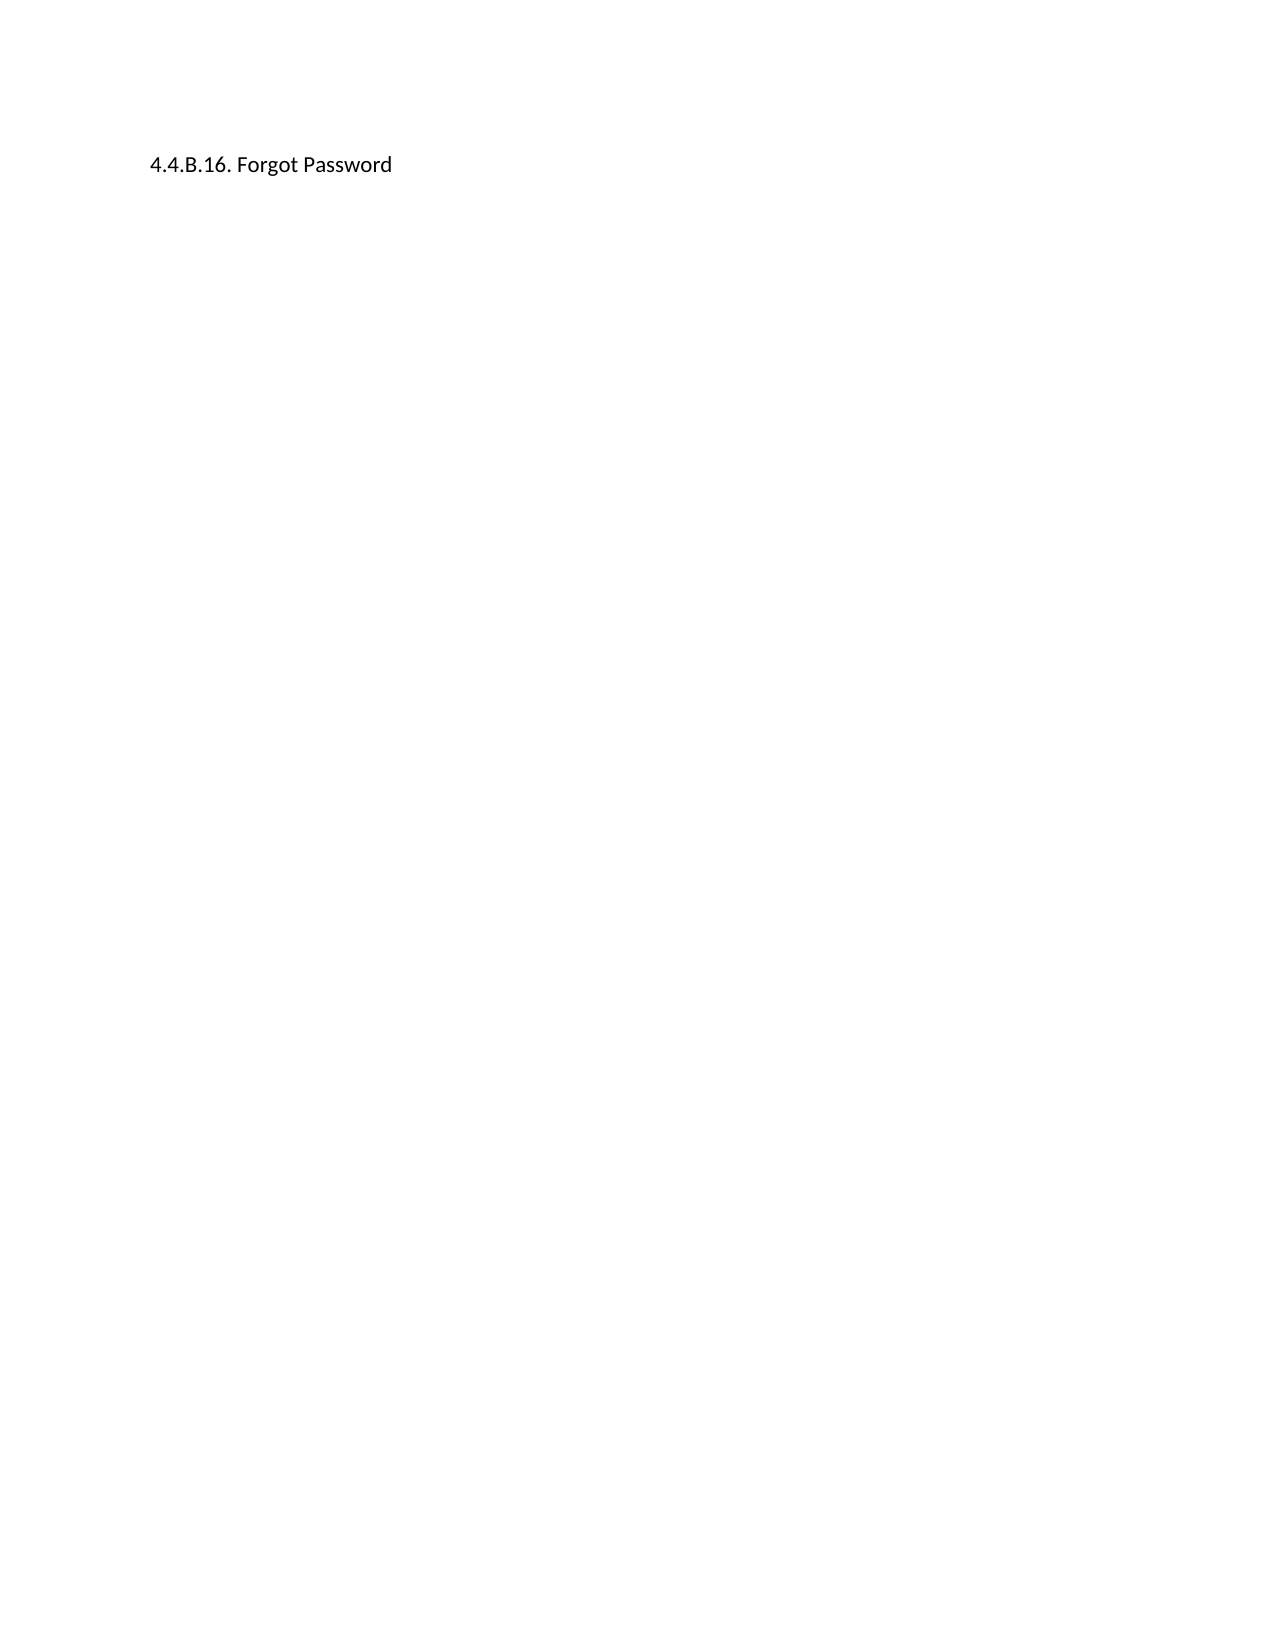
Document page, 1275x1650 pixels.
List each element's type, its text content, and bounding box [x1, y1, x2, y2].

text 4.4.B.16. Forgot Password [150, 150, 1125, 178]
